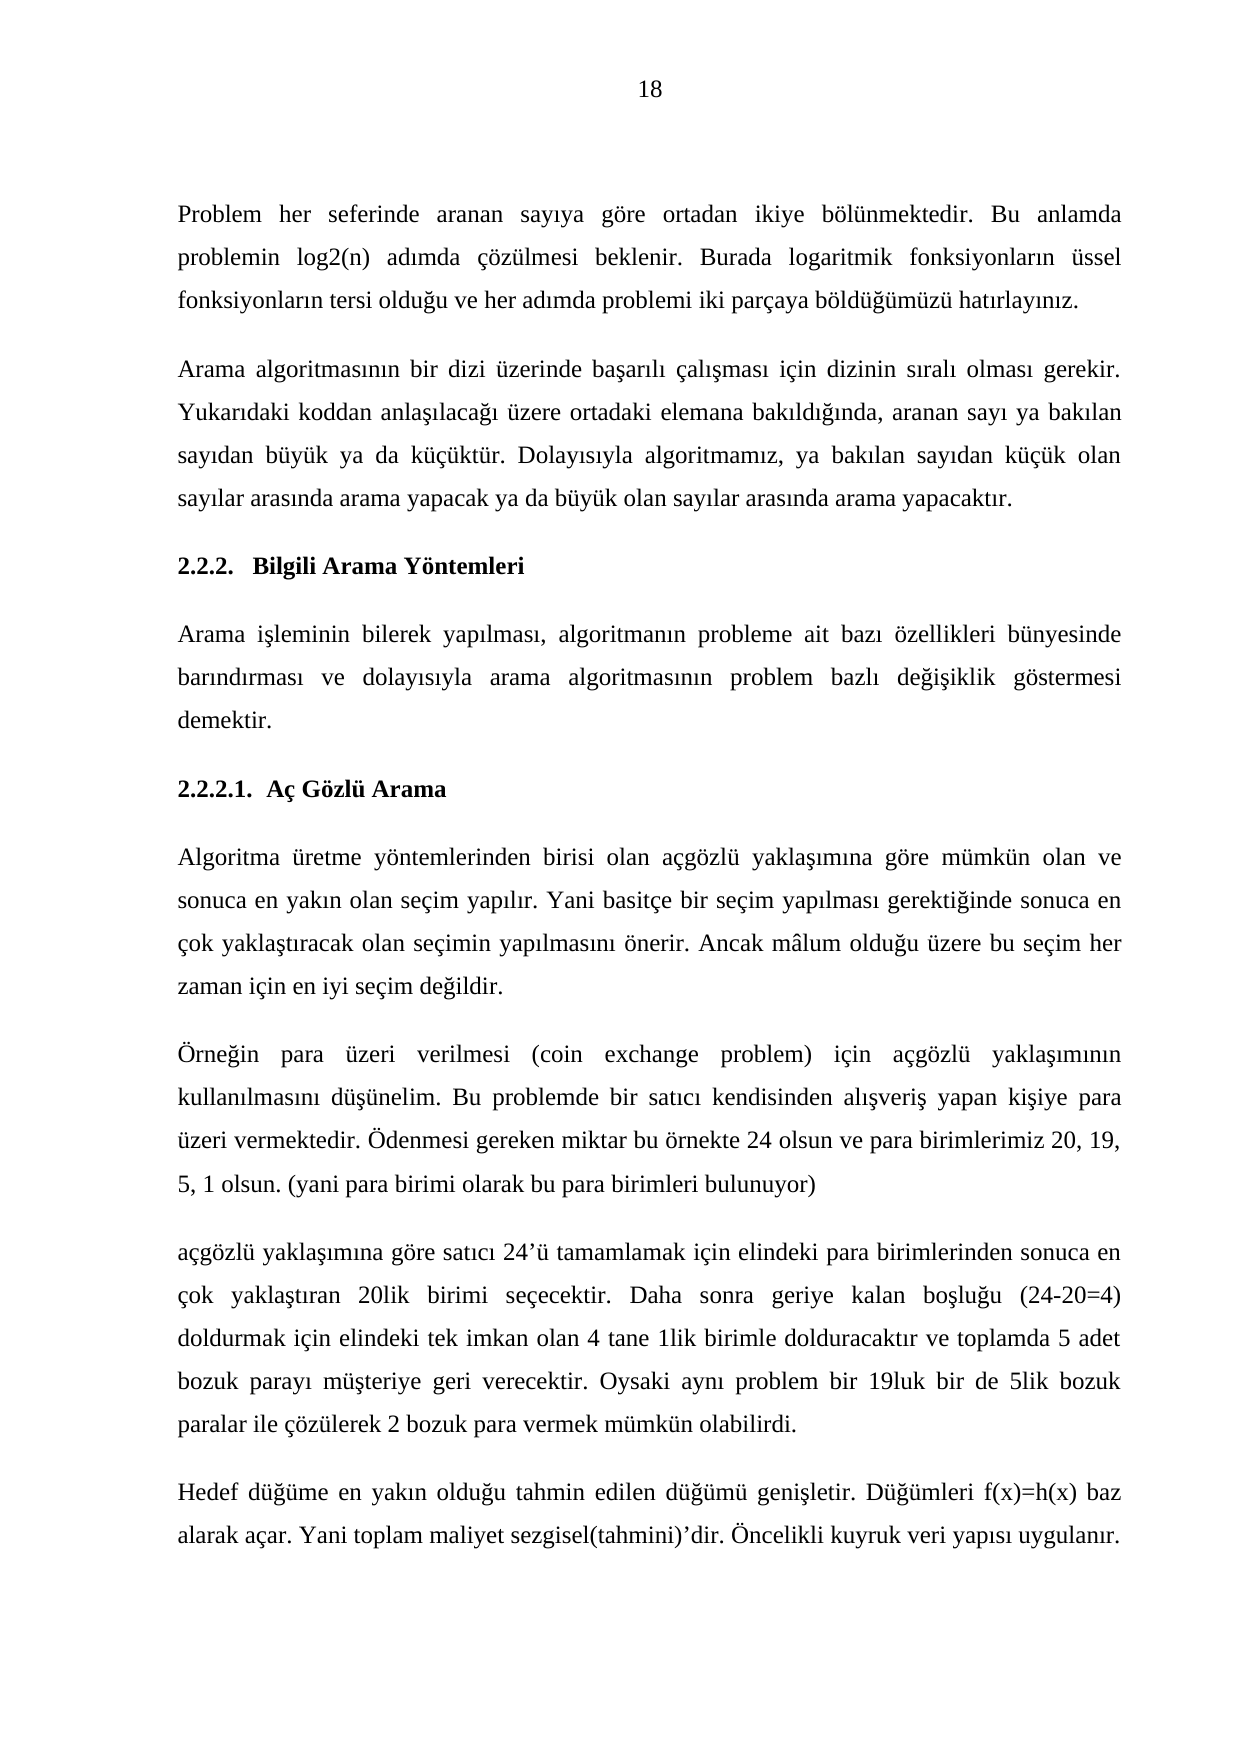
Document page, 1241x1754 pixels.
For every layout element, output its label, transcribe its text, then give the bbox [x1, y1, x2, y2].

text Algoritma üretme yöntemlerinden birisi olan açgözlü yaklaşımına göre mümkün olan ve sonuca en yakın olan seçim yapılır. Yani basitçe bir seçim yapılması gerektiğinde sonuca en çok yaklaştıracak olan seçimin yapılmasını önerir. Ancak mâlum olduğu üzere bu seçim her zaman için en iyi seçim değildir. [177, 842, 1122, 1000]
text Örneğin para üzeri verilmesi (coin exchange problem) için açgözlü yaklaşımının kullanılmasını düşünelim. Bu problemde bir satıcı kendisinden alışveriş yapan kişiye para üzeri vermektedir. Ödenmesi gereken miktar bu örnekte 24 olsun ve para birimlerimiz 20, 19, 5, 1 olsun. (yani para birimi olarak bu para birimleri bulunuyor) [177, 1039, 1122, 1197]
list Aç Gözlü Arama [177, 774, 1122, 802]
list Bilgili Arama Yöntemleri [177, 551, 1122, 580]
text Arama işleminin bilerek yapılması, algoritmanın probleme ait bazı özellikleri bünyesinde barındırması ve dolayısıyla arama algoritmasının problem bazlı değişiklik göstermesi demektir. [177, 619, 1122, 734]
text açgözlü yaklaşımına göre satıcı 24’ü tamamlamak için elindeki para birimlerinden sonuca en çok yaklaştıran 20lik birimi seçecektir. Daha sonra geriye kalan boşluğu (24-20=4) doldurmak için elindeki tek imkan olan 4 tane 1lik birimle dolduracaktır ve toplamda 5 adet bozuk parayı müşteriye geri verecektir. Oysaki aynı problem bir 19luk bir de 5lik bozuk paralar ile çözülerek 2 bozuk para vermek mümkün olabilirdi. [177, 1237, 1122, 1438]
text Problem her seferinde aranan sayıya göre ortadan ikiye bölünmektedir. Bu anlamda problemin log2(n) adımda çözülmesi beklenir. Burada logaritmik fonksiyonların üssel fonksiyonların tersi olduğu ve her adımda problemi iki parçaya böldüğümüzü hatırlayınız. [177, 199, 1122, 314]
text Hedef düğüme en yakın olduğu tahmin edilen düğümü genişletir. Düğümleri f(x)=h(x) baz alarak açar. Yani toplam maliyet sezgisel(tahmini)’dir. Öncelikli kuyruk veri yapısı uygulanır. [177, 1477, 1122, 1549]
text Arama algoritmasının bir dizi üzerinde başarılı çalışması için dizinin sıralı olması gerekir. Yukarıdaki koddan anlaşılacağı üzere ortadaki elemana bakıldığında, aranan sayı ya bakılan sayıdan büyük ya da küçüktür. Dolayısıyla algoritmamız, ya bakılan sayıdan küçük olan sayılar arasında arama yapacak ya da büyük olan sayılar arasında arama yapacaktır. [177, 354, 1122, 512]
